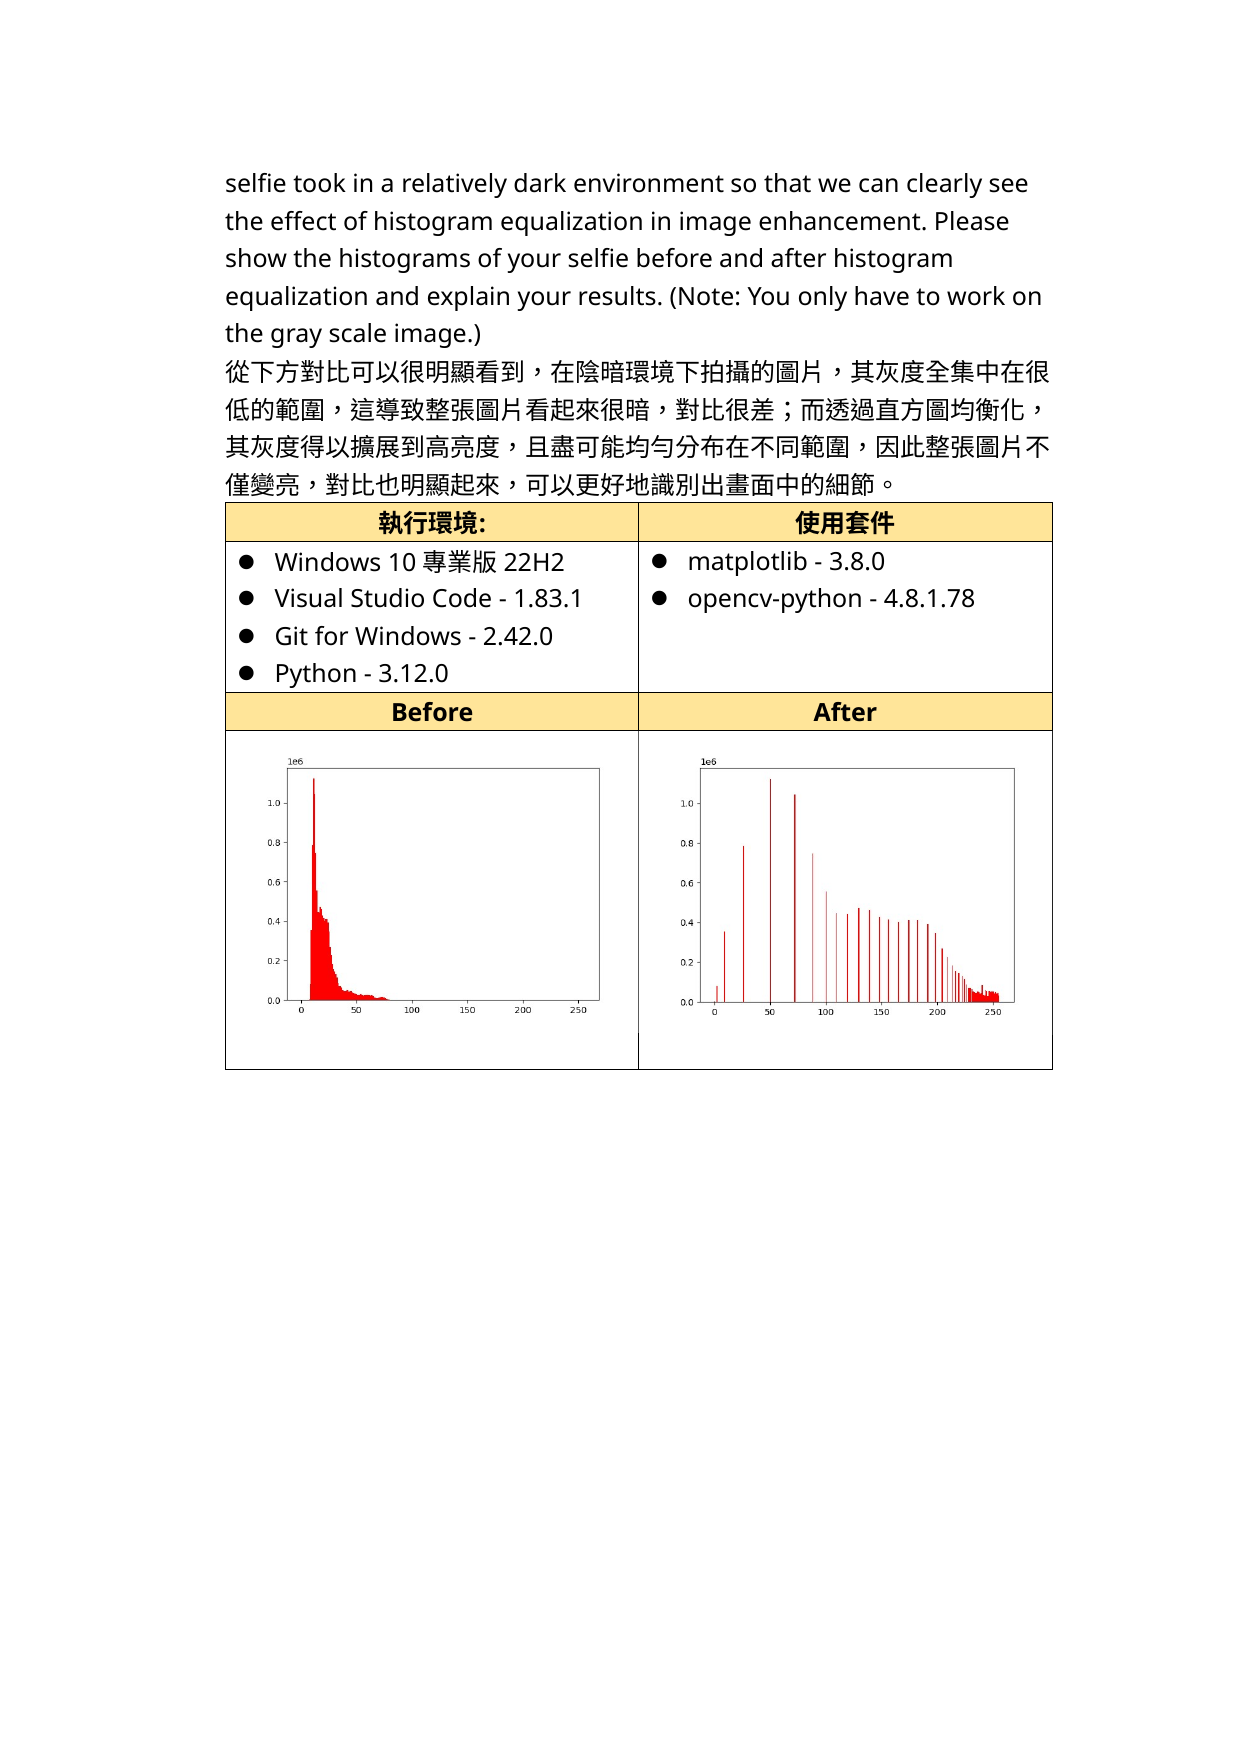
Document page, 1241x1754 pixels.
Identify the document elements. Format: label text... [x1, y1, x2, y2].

picture [649, 731, 1053, 1035]
table_cell matplotlib - 3.8.0 opencv-python - 4.8.1.78 [639, 542, 1052, 692]
table_cell Windows 10 專業版 22H2 Visual Studio Code - 1.83.1 Git for Windows - 2.42.0 Python - 3.12.0 [226, 542, 638, 692]
table_cell [226, 731, 638, 1069]
list 從下方對比可以很明顯看到，在陰暗環境下拍攝的圖片，其灰度全集中在很低的範圍，這導致整張圖片看起來很暗，對比很差；而透過直方圖均衡化，其灰度得以擴展到高亮度，且盡可能均勻分布在不同範圍，因此整張圖片不僅變亮，對比也明顯起來，可以更好地識別出畫面中的細節。 [225, 352, 1053, 502]
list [187, 164, 1053, 352]
table_cell [639, 731, 1052, 1069]
table_header 執行環境: [226, 503, 638, 541]
table_cell After [639, 693, 1052, 730]
table_cell Before [226, 693, 638, 730]
table_header 使用套件 [639, 503, 1052, 541]
picture [236, 731, 639, 1033]
